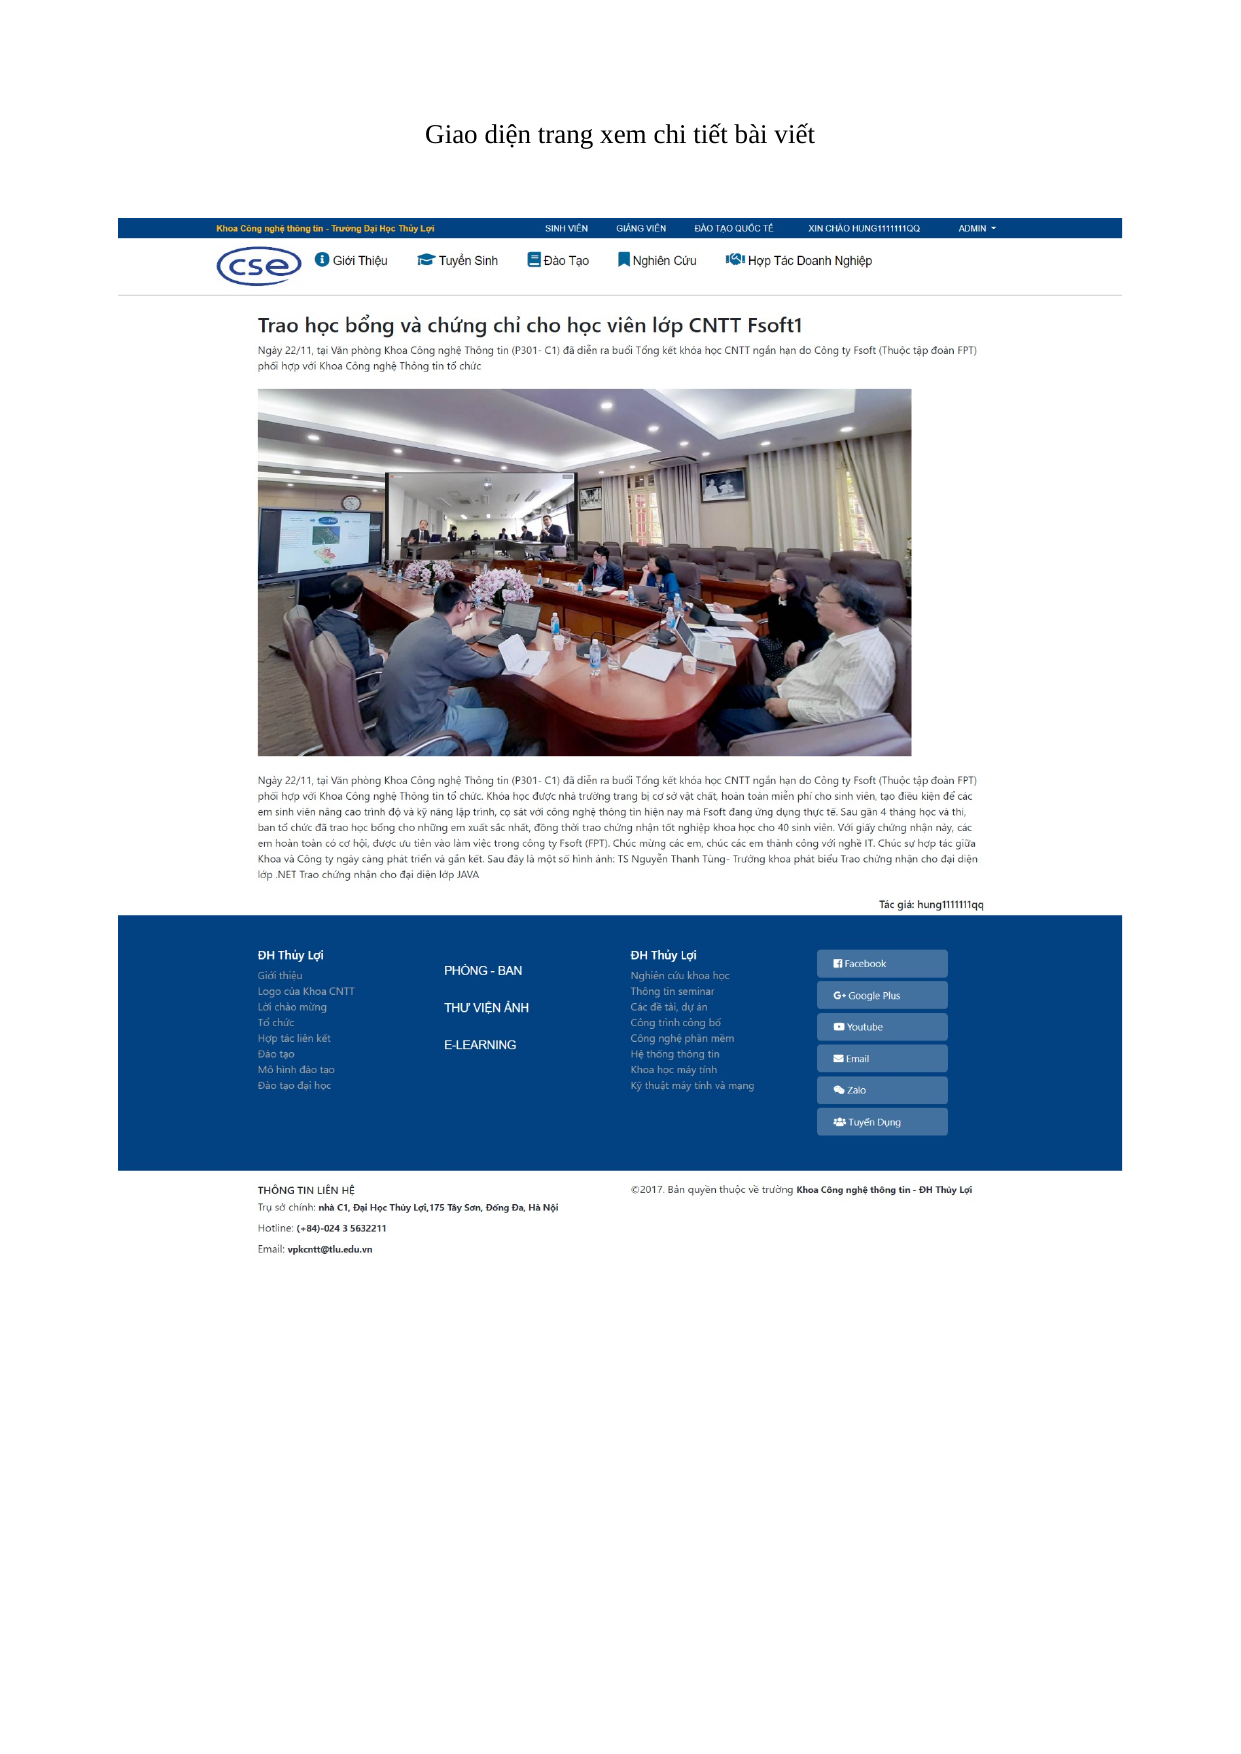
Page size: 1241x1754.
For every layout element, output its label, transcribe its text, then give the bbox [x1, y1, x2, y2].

text Giao diện trang xem chi tiết bài viết [118, 118, 1122, 149]
picture [118, 218, 1123, 1277]
